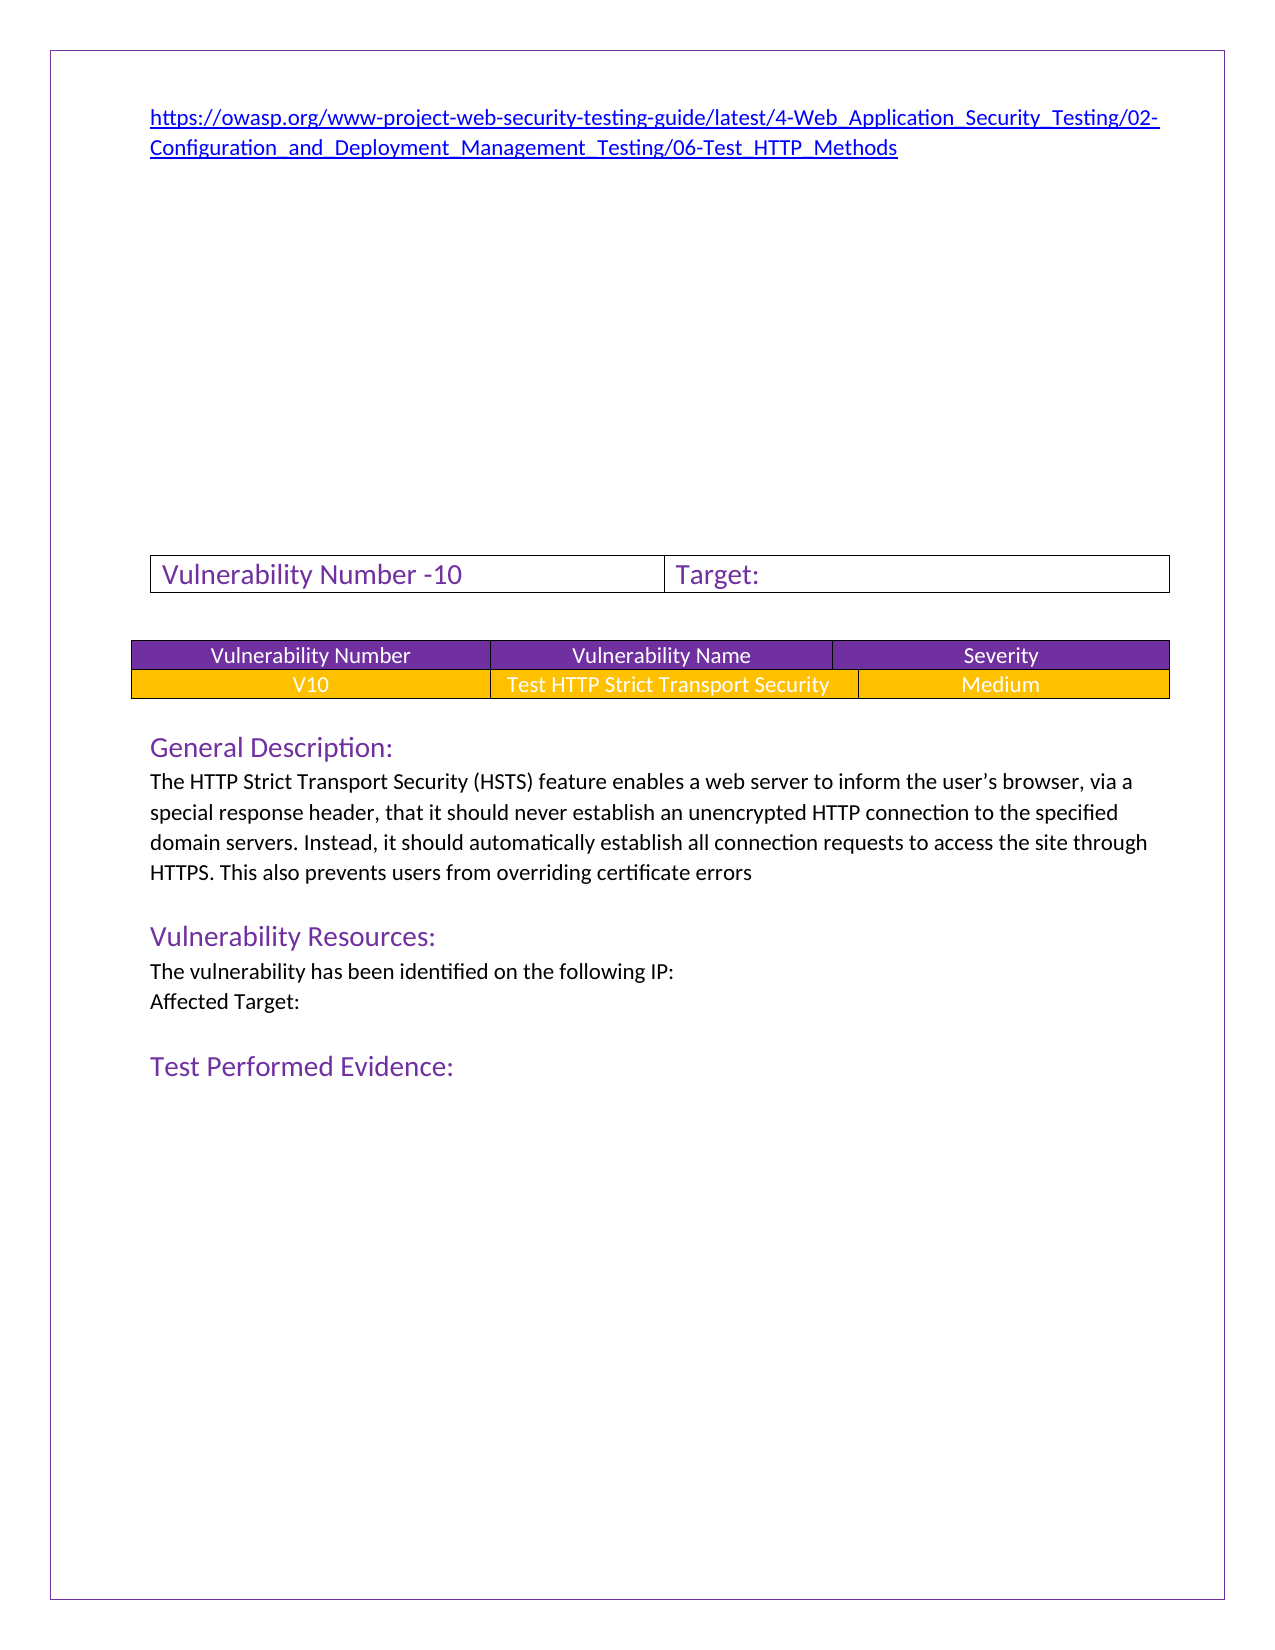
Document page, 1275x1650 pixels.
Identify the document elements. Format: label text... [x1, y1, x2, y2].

list Vulnerability Resources: [150, 918, 1170, 954]
list General Description: [150, 729, 1170, 765]
table_header Vulnerability Number [132, 641, 490, 669]
table_header Severity [833, 641, 1169, 669]
table_cell Medium [859, 670, 1169, 698]
list Affected Target: [150, 987, 1170, 1015]
table_header Vulnerability Name [491, 641, 832, 669]
table_cell Test HTTP Strict Transport Security [491, 670, 858, 698]
text https://owasp.org/www-project-web-security-testing-guide/latest/4-Web_Application_Security_Testing/02-Configuration_and_Deployment_Management_Testing/06-Test_HTTP_Methods [150, 103, 1170, 161]
table_header Target: [665, 556, 1169, 592]
list The vulnerability has been identified on the following IP: [150, 957, 1170, 985]
table_header Vulnerability Number -10 [151, 556, 664, 592]
table_cell V10 [132, 670, 490, 698]
list The HTTP Strict Transport Security (HSTS) feature enables a web server to inform the user’s browser, via a special response header, that it should never establish an unencrypted HTTP connection to the specified domain servers. Instead, it should automatically establish all connection requests to access the site through HTTPS. This also prevents users from overriding certificate errors [150, 767, 1170, 886]
list Test Performed Evidence: [150, 1048, 1170, 1083]
